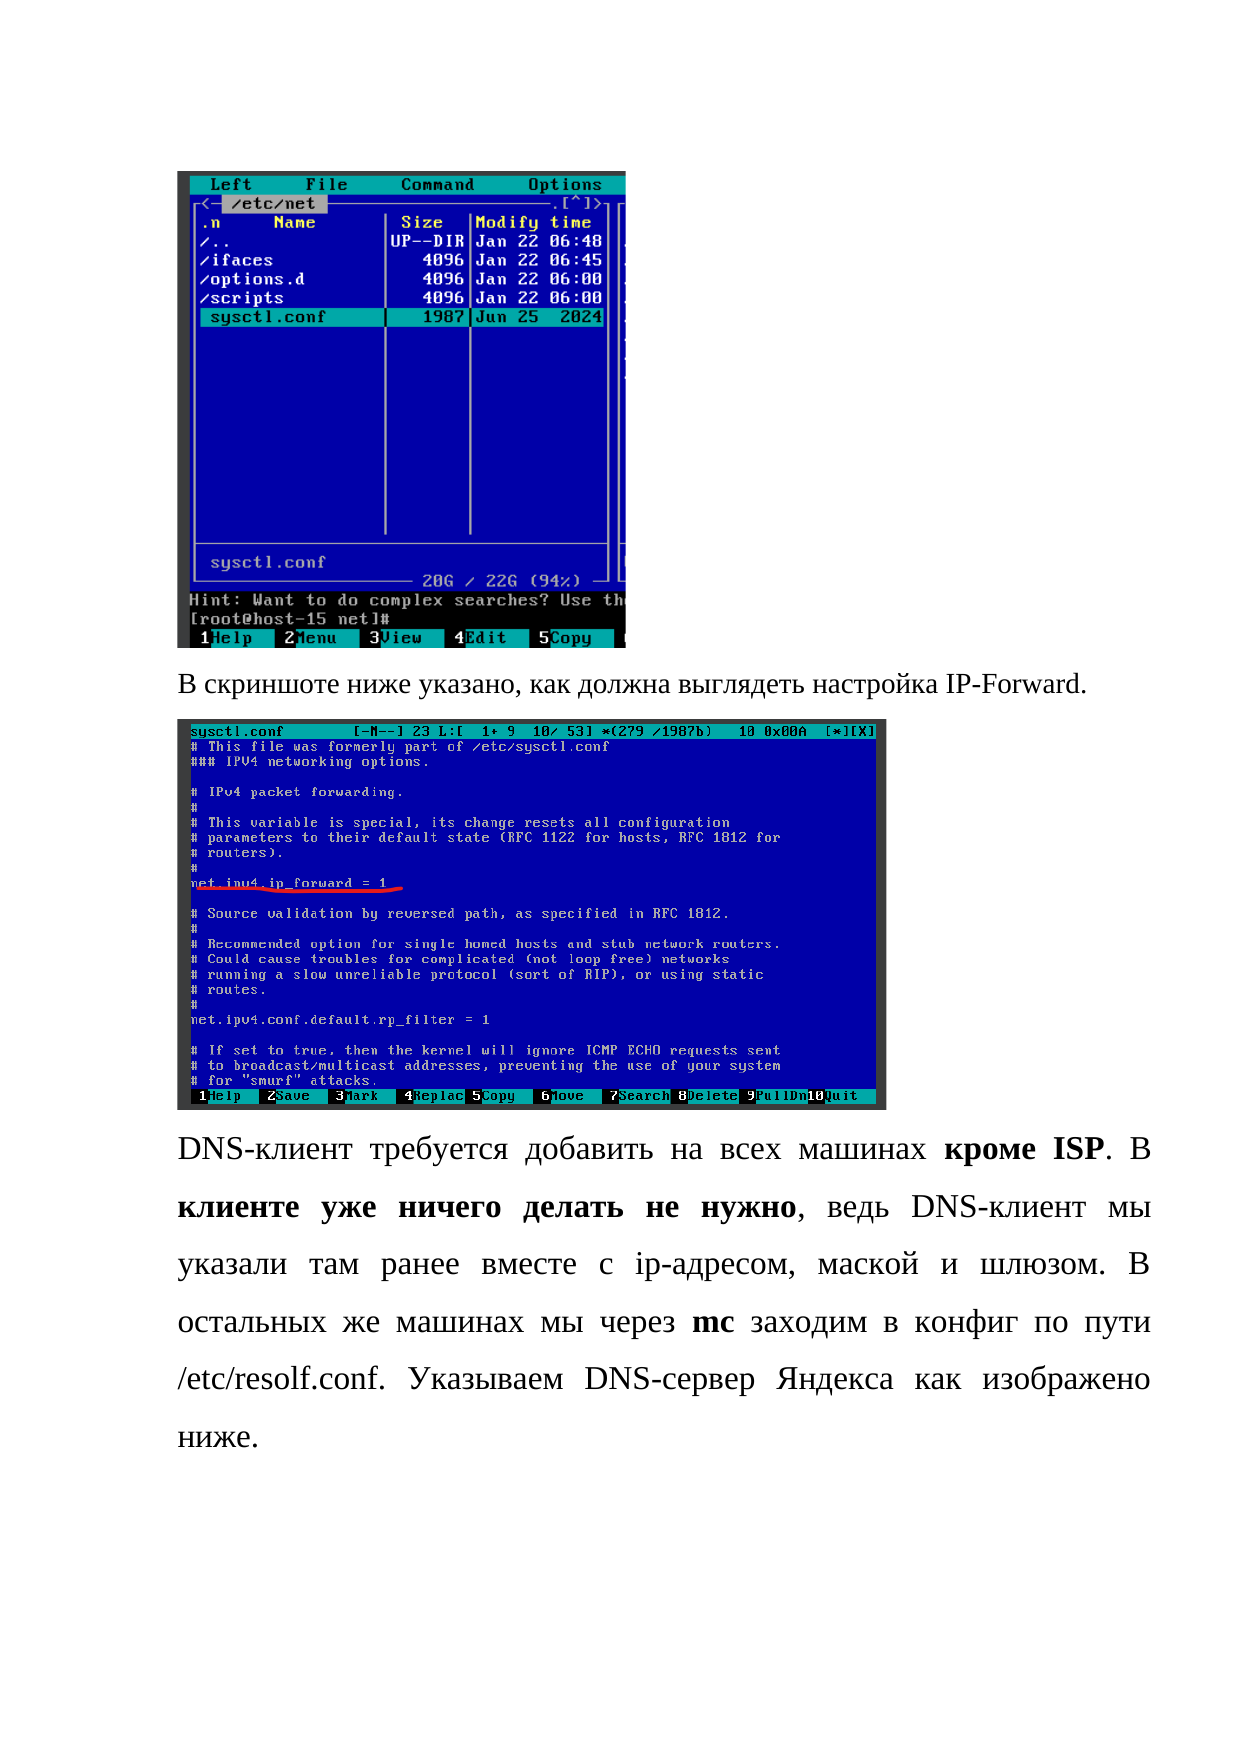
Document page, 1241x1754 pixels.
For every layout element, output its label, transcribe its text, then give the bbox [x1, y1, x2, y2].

text DNS-клиент требуется добавить на всех машинах кроме ISP. В клиенте уже ничего делать не нужно, ведь DNS-клиент мы указали там ранее вместе с ip-адресом, маской и шлюзом. В остальных же машинах мы через mc заходим в конфиг по пути /etc/resolf.conf. Указываем DNS-сервер Яндекса как изображено ниже. [177, 1129, 1152, 1454]
text В скриншоте ниже указано, как должна выглядеть настройка IP-Forward. [177, 666, 1152, 700]
picture [177, 171, 626, 648]
picture [177, 719, 887, 1110]
